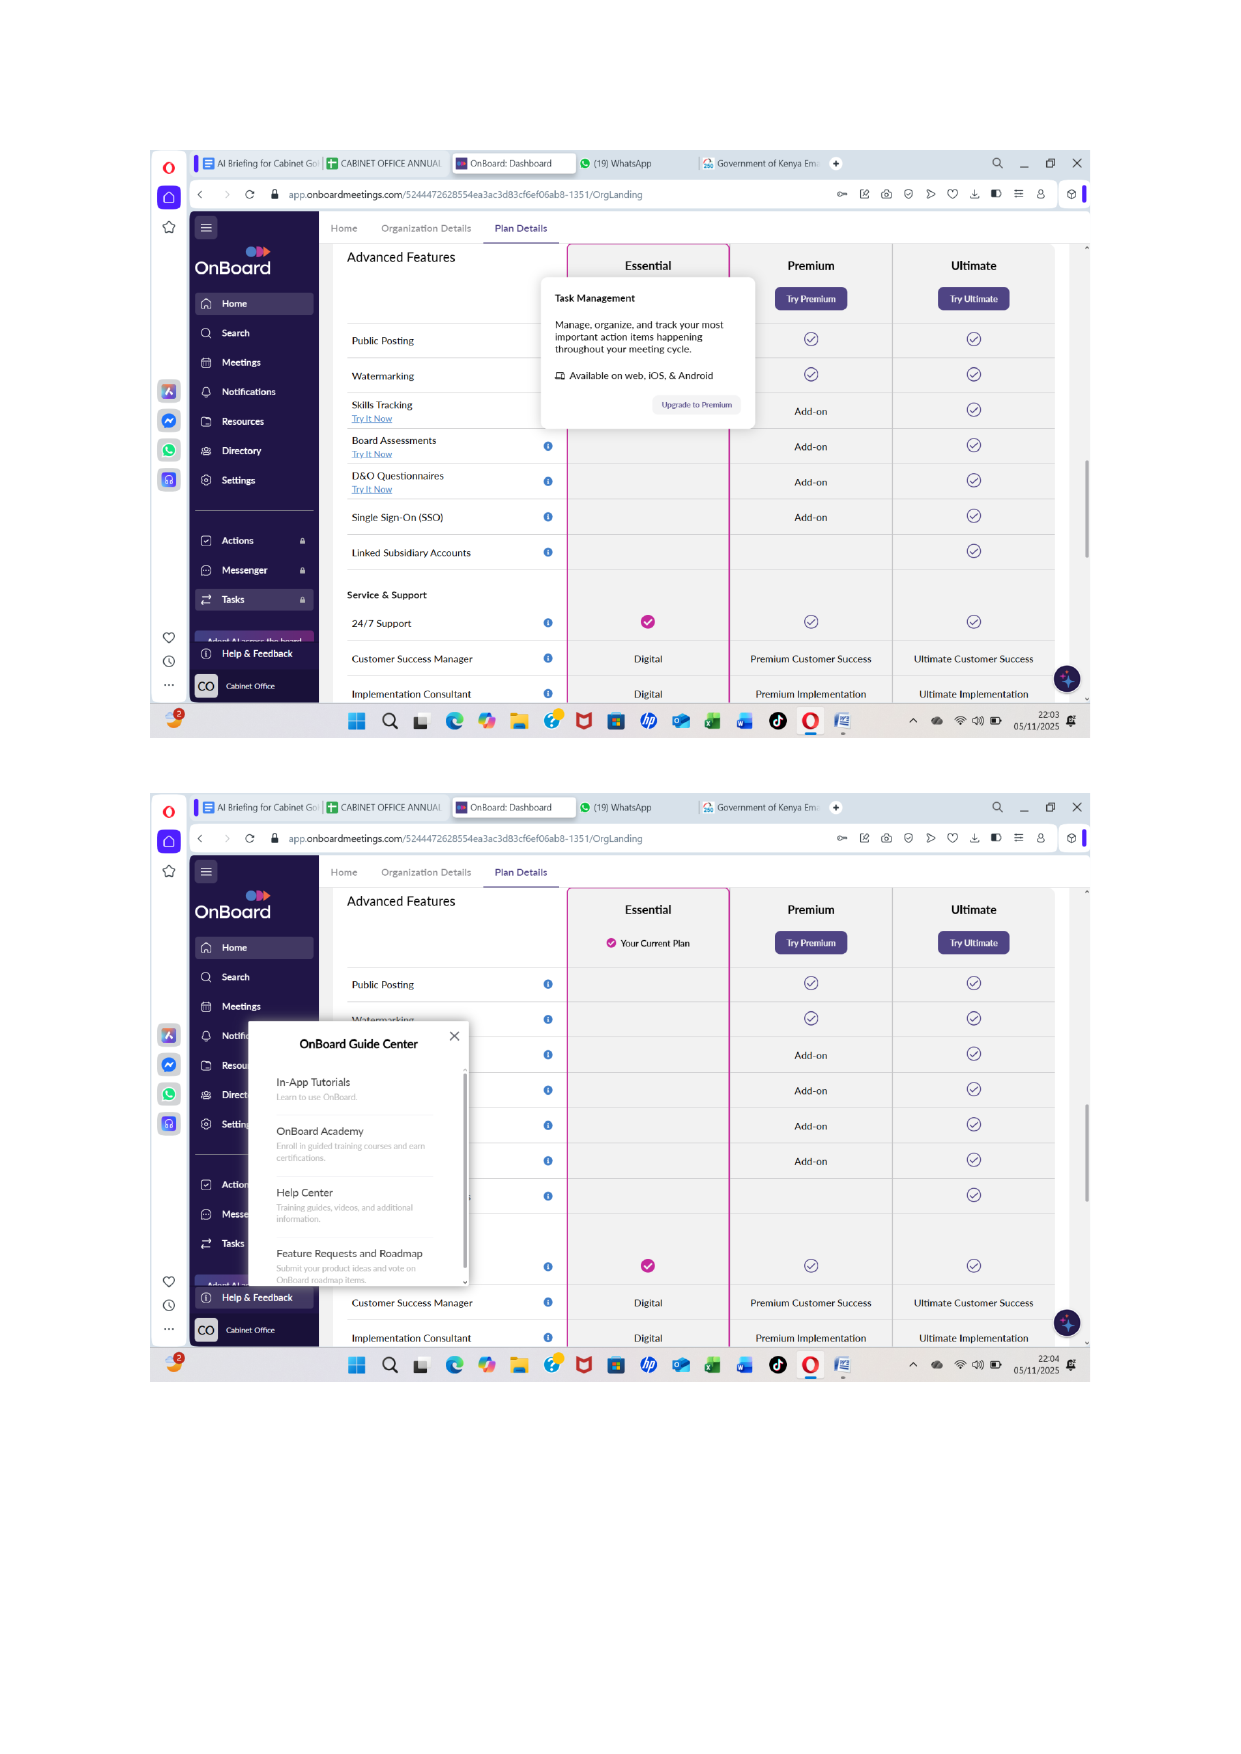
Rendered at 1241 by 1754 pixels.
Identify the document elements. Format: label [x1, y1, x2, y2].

picture [150, 793, 1091, 1382]
picture [150, 150, 1091, 738]
